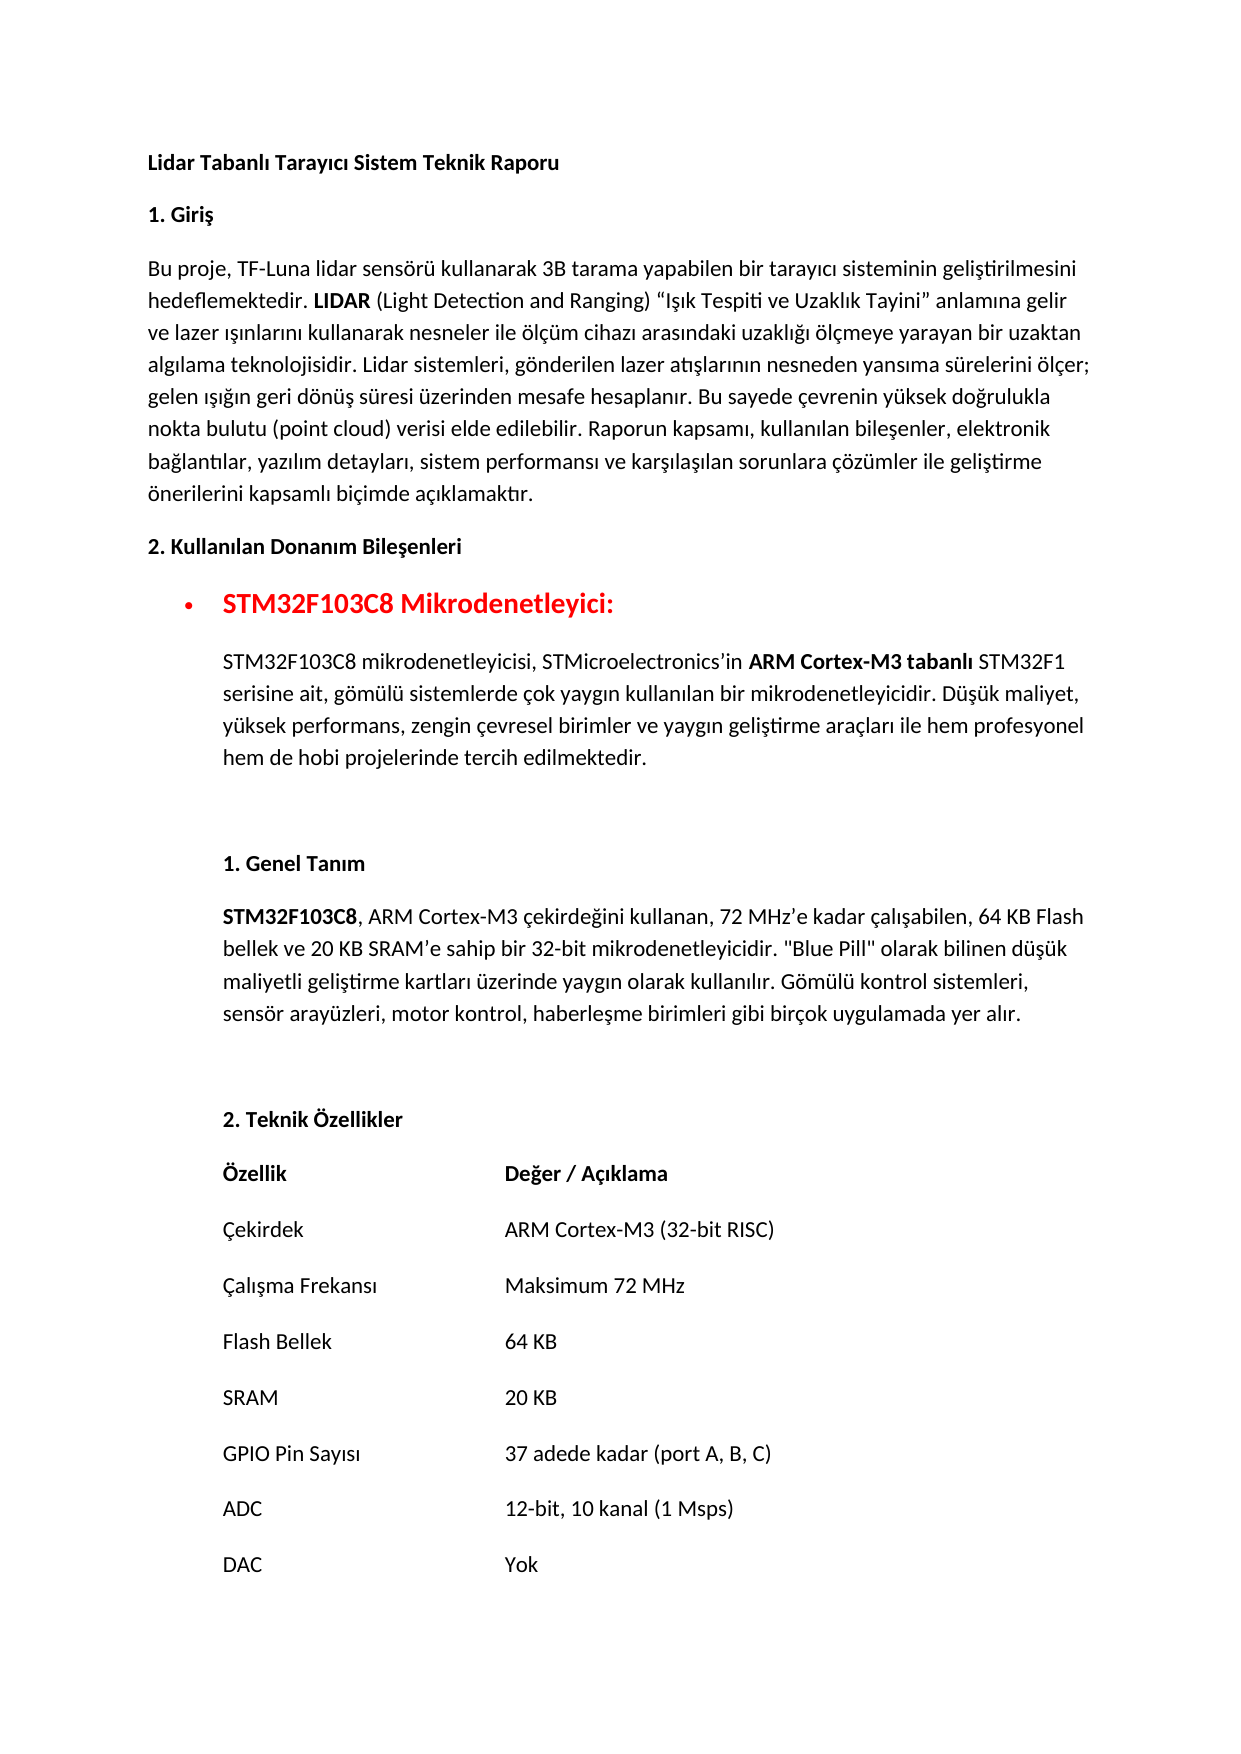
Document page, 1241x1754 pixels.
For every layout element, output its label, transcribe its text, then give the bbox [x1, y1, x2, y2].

text 2. Teknik Özellikler [223, 1105, 1093, 1133]
table_cell SRAM [146, 1381, 428, 1437]
table_header Değer / Açıklama [428, 1158, 811, 1214]
table_cell ARM Cortex-M3 (32-bit RISC) [428, 1214, 811, 1270]
table_cell 12-bit, 10 kanal (1 Msps) [428, 1493, 811, 1549]
table_cell 37 adede kadar (port A, B, C) [428, 1437, 811, 1493]
text STM32F103C8 mikrodenetleyicisi, STMicroelectronics’in ARM Cortex-M3 tabanlı STM32F1 serisine ait, gömülü sistemlerde çok yaygın kullanılan bir mikrodenetleyicidir. Düşük maliyet, yüksek performans, zengin çevresel birimler ve yaygın geliştirme araçları ile hem profesyonel hem de hobi projelerinde tercih edilmektedir. [223, 647, 1093, 771]
table_header Özellik [146, 1158, 428, 1214]
table_cell 20 KB [428, 1381, 811, 1437]
text STM32F103C8, ARM Cortex-M3 çekirdeğini kullanan, 72 MHz’e kadar çalışabilen, 64 KB Flash bellek ve 20 KB SRAM’e sahip bir 32-bit mikrodenetleyicidir. "Blue Pill" olarak bilinen düşük maliyetli geliştirme kartları üzerinde yaygın olarak kullanılır. Gömülü kontrol sistemleri, sensör arayüzleri, motor kontrol, haberleşme birimleri gibi birçok uygulamada yer alır. [223, 902, 1093, 1027]
table_cell Çalışma Frekansı [146, 1270, 428, 1326]
text 1. Giriş [148, 201, 1093, 229]
text Lidar Tabanlı Tarayıcı Sistem Teknik Raporu [148, 148, 1093, 176]
list STM32F103C8 Mikrodenetleyici: [185, 585, 1093, 621]
table_cell ADC [146, 1493, 428, 1549]
table_cell GPIO Pin Sayısı [146, 1437, 428, 1493]
table_cell Flash Bellek [146, 1326, 428, 1381]
text Bu proje, TF-Luna lidar sensörü kullanarak 3B tarama yapabilen bir tarayıcı sisteminin geliştirilmesini hedeflemektedir. LIDAR (Light Detection and Ranging) “Işık Tespiti ve Uzaklık Tayini” anlamına gelir ve lazer ışınlarını kullanarak nesneler ile ölçüm cihazı arasındaki uzaklığı ölçmeye yarayan bir uzaktan algılama teknolojisidir. Lidar sistemleri, gönderilen lazer atışlarının nesneden yansıma sürelerini ölçer; gelen ışığın geri dönüş süresi üzerinden mesafe hesaplanır. Bu sayede çevrenin yüksek doğrulukla nokta bulutu (point cloud) verisi elde edilebilir. Raporun kapsamı, kullanılan bileşenler, elektronik bağlantılar, yazılım detayları, sistem performansı ve karşılaşılan sorunlara çözümler ile geliştirme önerilerini kapsamlı biçimde açıklamaktır. [148, 254, 1093, 507]
table_cell Maksimum 72 MHz [428, 1270, 811, 1326]
table_cell 64 KB [428, 1326, 811, 1381]
text 2. Kullanılan Donanım Bileşenleri [148, 532, 1093, 560]
table_cell DAC [146, 1549, 428, 1605]
table_cell Yok [428, 1549, 811, 1605]
text 1. Genel Tanım [223, 849, 1093, 877]
table_cell Çekirdek [146, 1214, 428, 1270]
